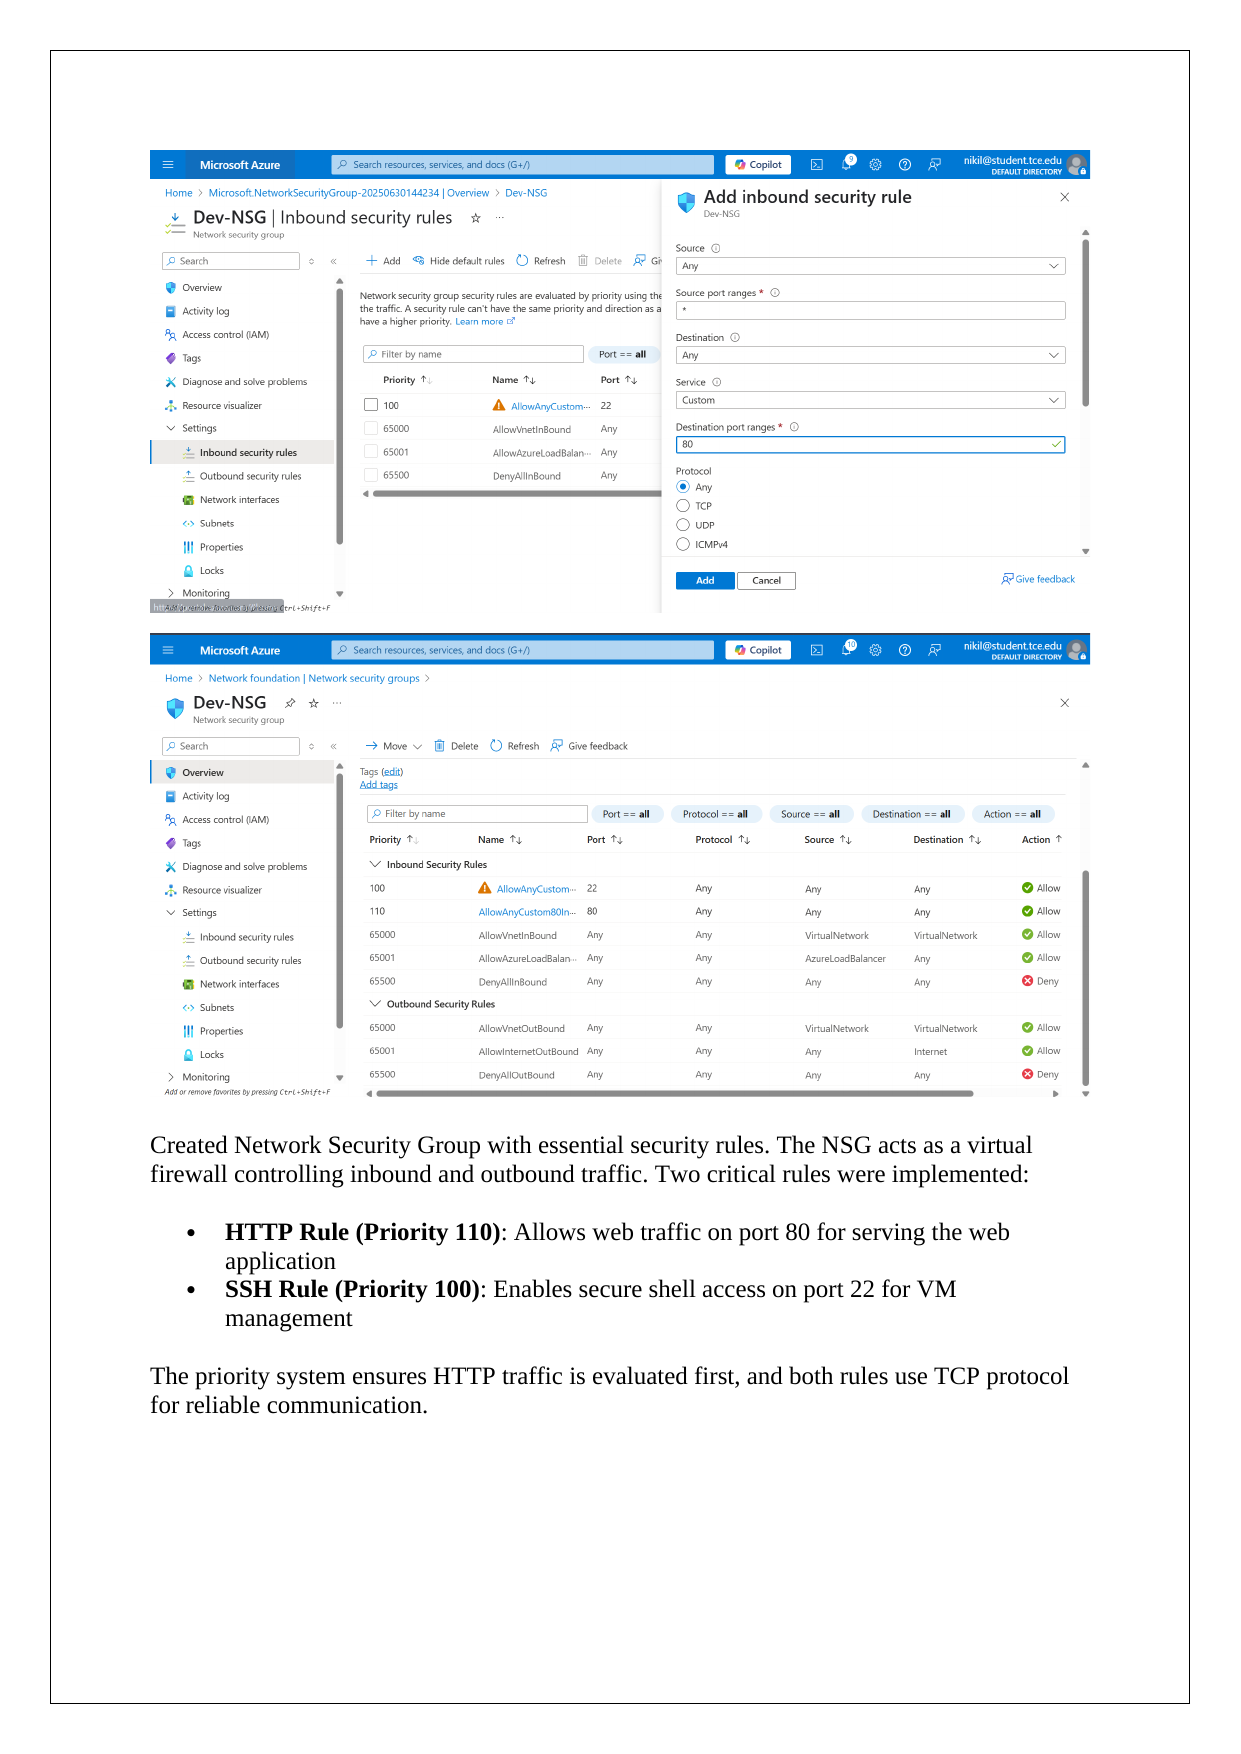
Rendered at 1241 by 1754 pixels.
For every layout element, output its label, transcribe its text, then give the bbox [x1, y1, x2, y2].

picture [150, 150, 1091, 613]
text The priority system ensures HTTP traffic is evaluated first, and both rules use TCP protocol for reliable communication. [150, 1390, 1090, 1448]
picture [150, 633, 1091, 1097]
list SSH Rule (Priority 100): Enables secure shell access on port 22 for VM management [187, 1304, 1090, 1361]
list HTTP Rule (Priority 110): Allows web traffic on port 80 for serving the web application [187, 1217, 1090, 1274]
text Created Network Security Group with essential security rules. The NSG acts as a virtual firewall controlling inbound and outbound traffic. Two critical rules were implemented: [150, 1130, 1090, 1188]
